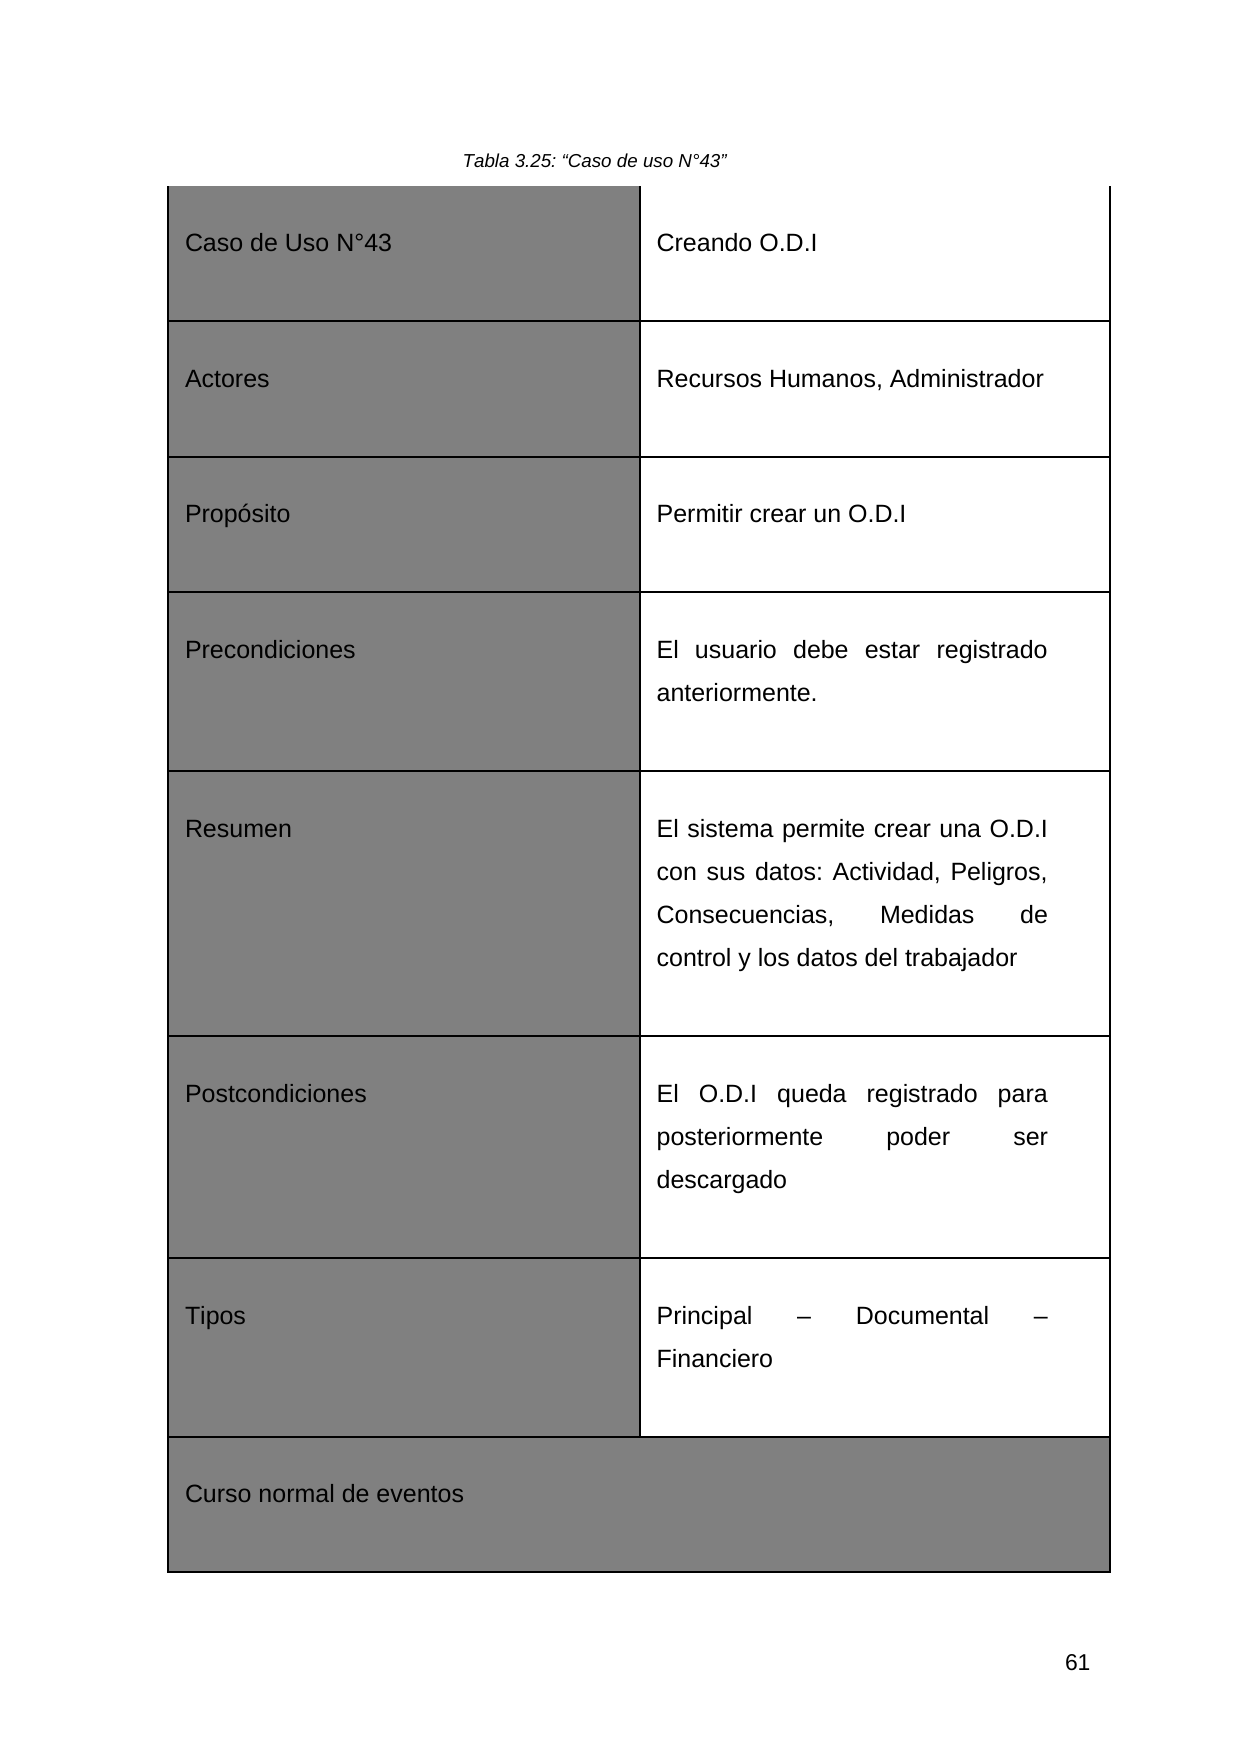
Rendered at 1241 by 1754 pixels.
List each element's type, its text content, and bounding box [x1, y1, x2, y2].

subtitle Tabla 3.25: “Caso de uso N°43” [387, 150, 1107, 172]
